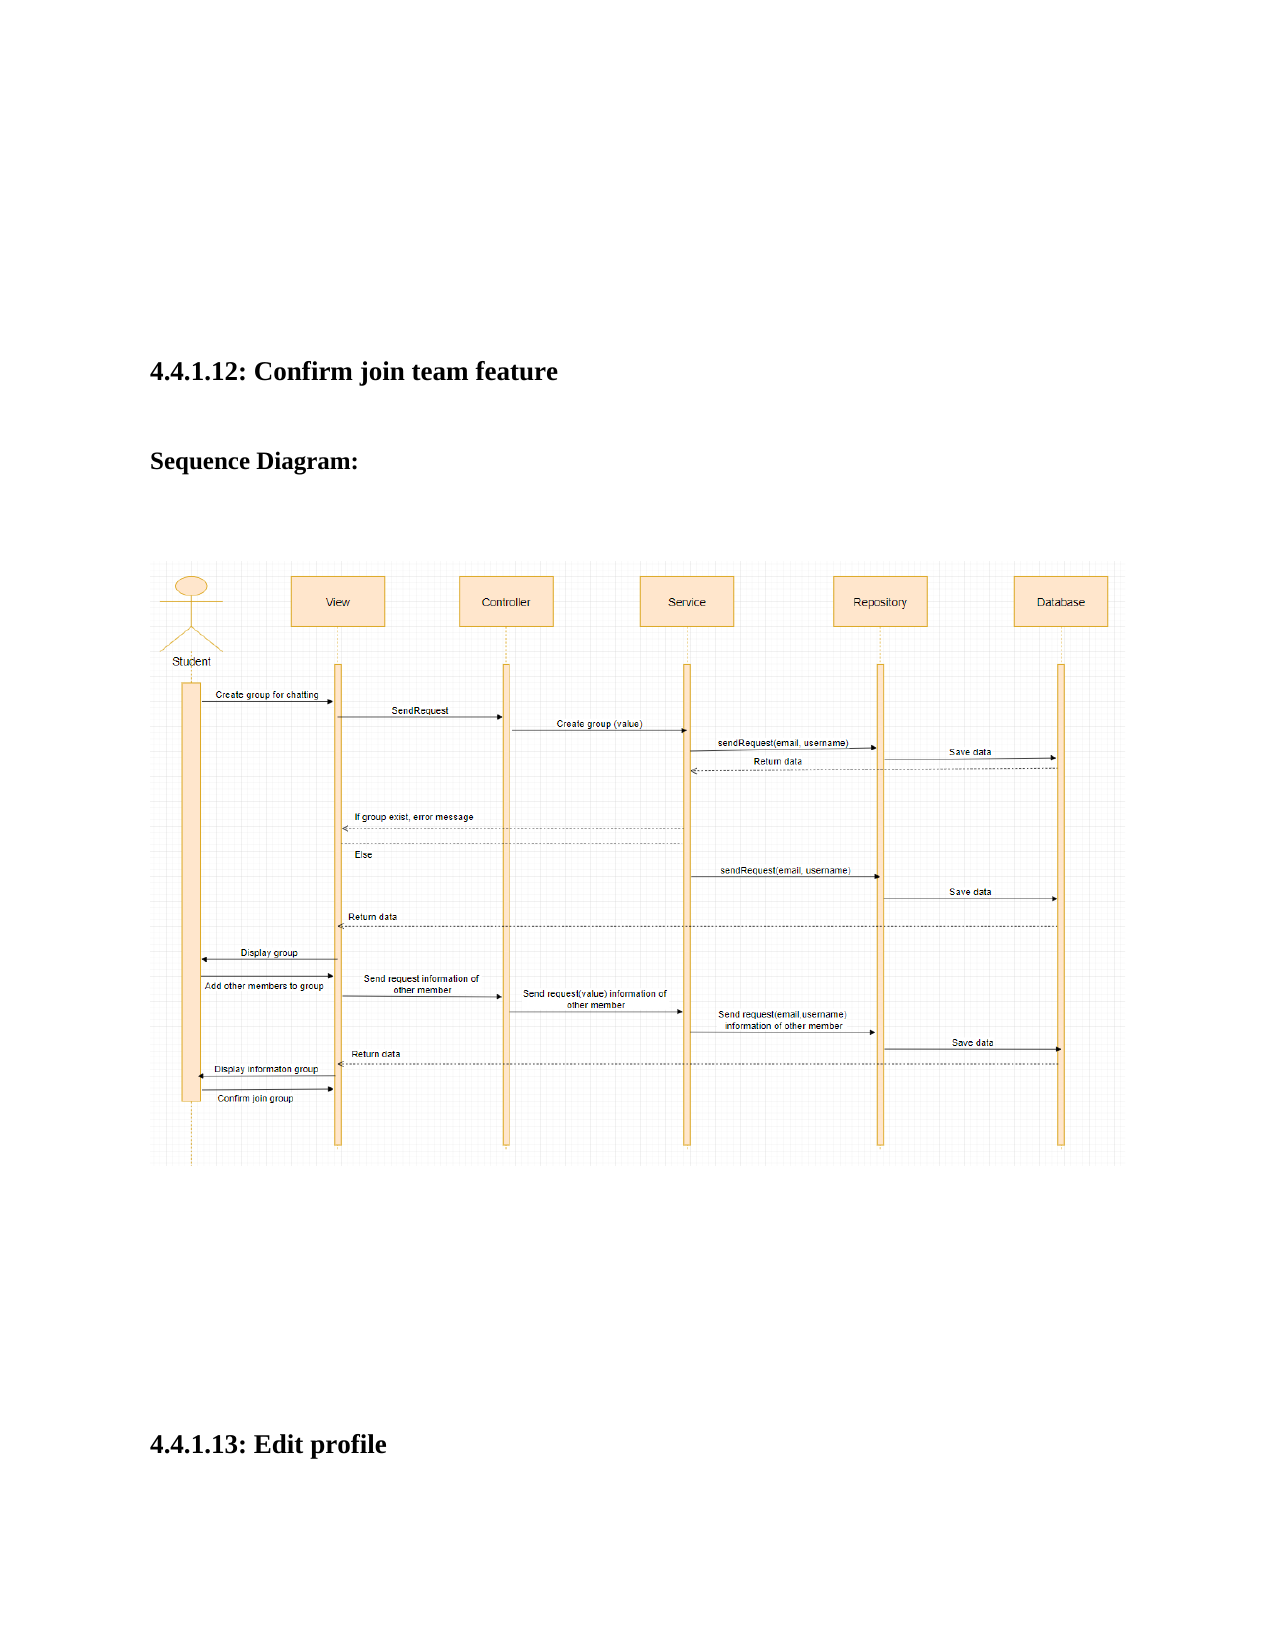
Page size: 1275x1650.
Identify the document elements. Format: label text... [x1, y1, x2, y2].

subtitle 4.4.1.12: Confirm join team feature [150, 355, 1125, 387]
text Sequence Diagram: [150, 446, 1125, 475]
picture [150, 561, 1125, 1166]
subtitle 4.4.1.13: Edit profile [150, 1428, 1125, 1459]
